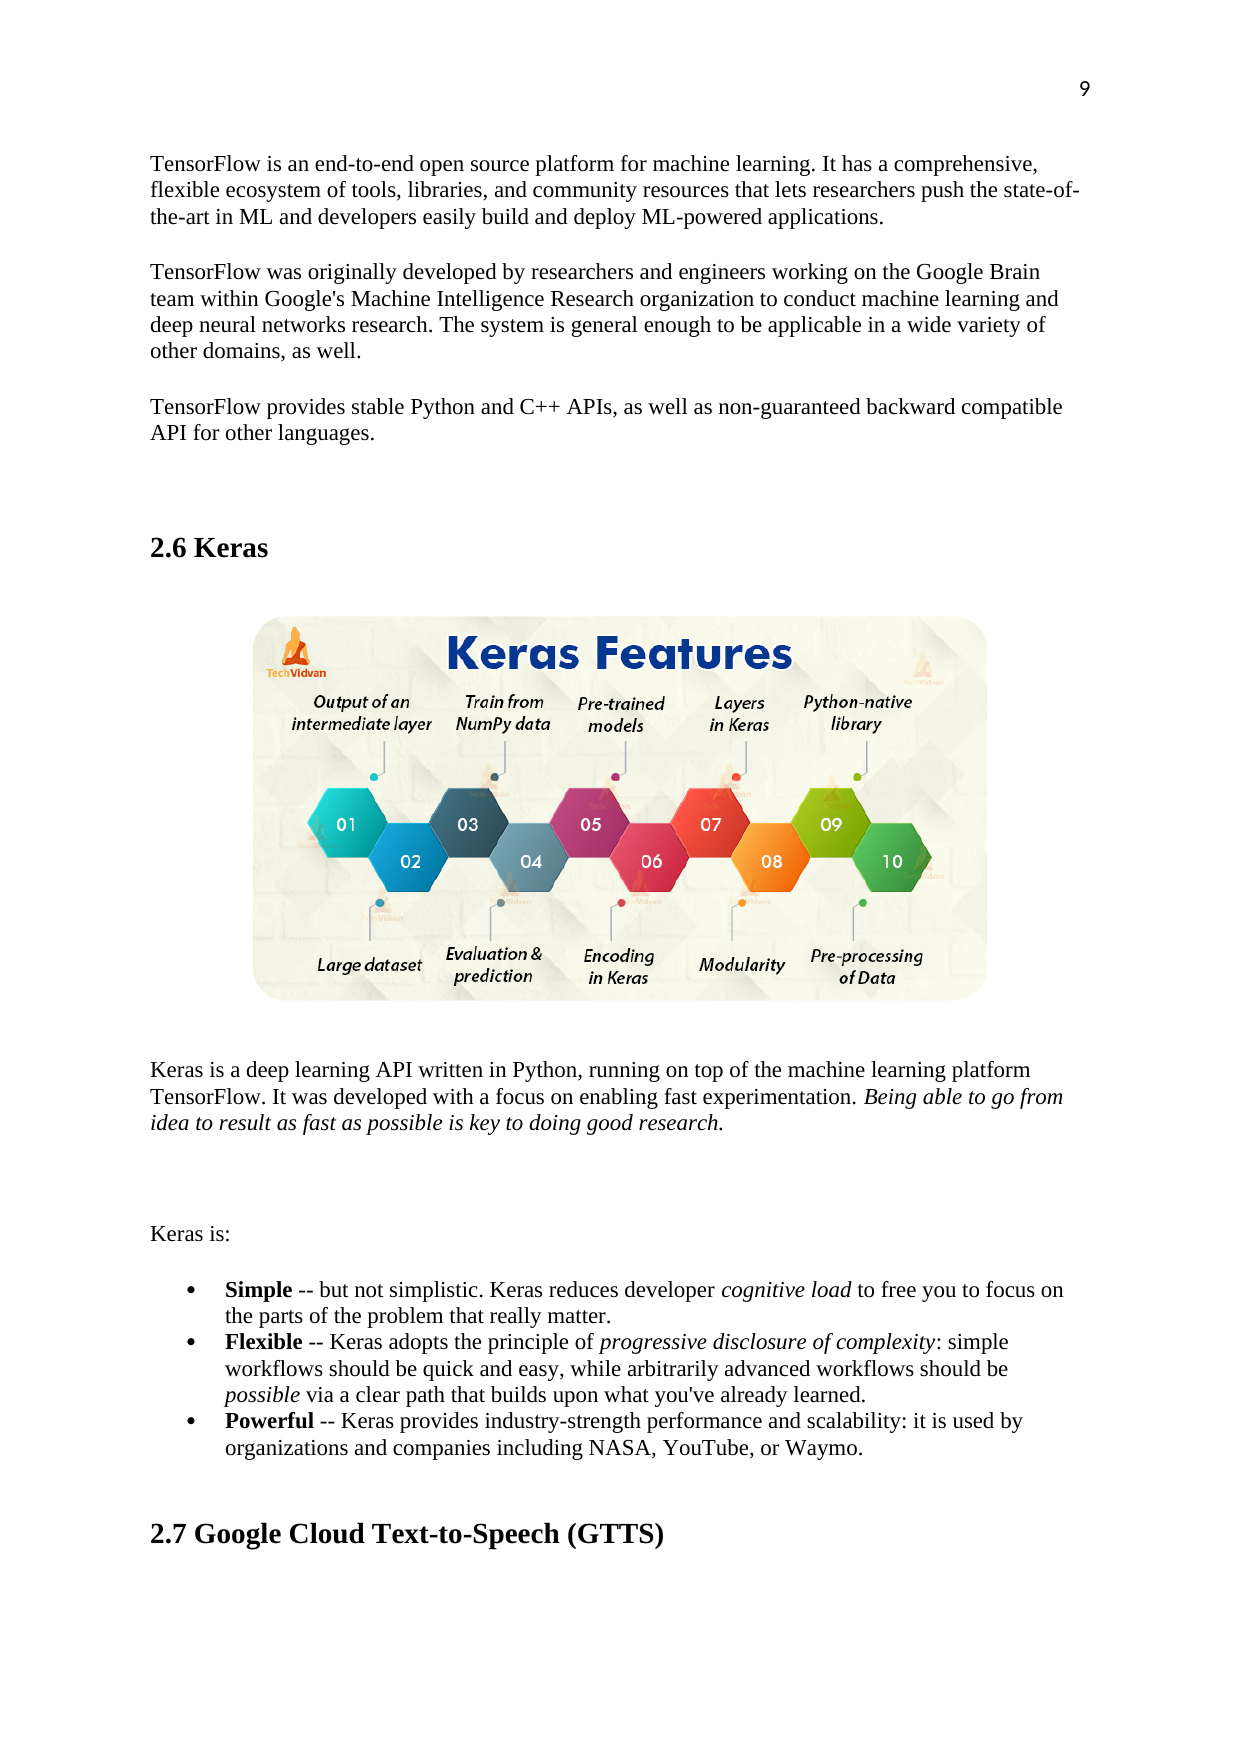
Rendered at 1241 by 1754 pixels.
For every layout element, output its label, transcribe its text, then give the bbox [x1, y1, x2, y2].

text 2.6 Keras [150, 530, 1090, 564]
text TensorFlow is an end-to-end open source platform for machine learning. It has a comprehensive, flexible ecosystem of tools, libraries, and community resources that lets researchers push the state-of-the-art in ML and developers easily build and deploy ML-powered applications. [150, 150, 1090, 229]
text Keras is a deep learning API written in Python, running on top of the machine learning platform TensorFlow. It was developed with a focus on enabling fast experimentation. Being able to go from idea to result as fast as possible is key to doing good research. [150, 1056, 1090, 1136]
text Keras is: [150, 1220, 1090, 1247]
text TensorFlow was originally developed by researchers and engineers working on the Google Brain team within Google's Machine Intelligence Research organization to conduct machine learning and deep neural networks research. The system is general enough to be applicable in a wide variety of other domains, as well. [150, 258, 1090, 364]
text TensorFlow provides stable Python and C++ APIs, as well as non-guaranteed backward compatible API for other languages. [150, 393, 1090, 446]
list Simple -- but not simplistic. Keras reduces developer cognitive load to free you to focus on the parts of the problem that really matter. [187, 1276, 1090, 1328]
list Powerful -- Keras provides industry-strength performance and scalability: it is used by organizations and companies including NASA, YouTube, or Waymo. [187, 1407, 1090, 1460]
picture [252, 616, 988, 1001]
list Flexible -- Keras adopts the principle of progressive disclosure of complexity: simple workflows should be quick and easy, while arbitrarily advanced workflows should be possible via a clear path that builds upon what you've already learned. [187, 1328, 1090, 1407]
text 2.7 Google Cloud Text-to-Speech (GTTS) [150, 1516, 1090, 1549]
